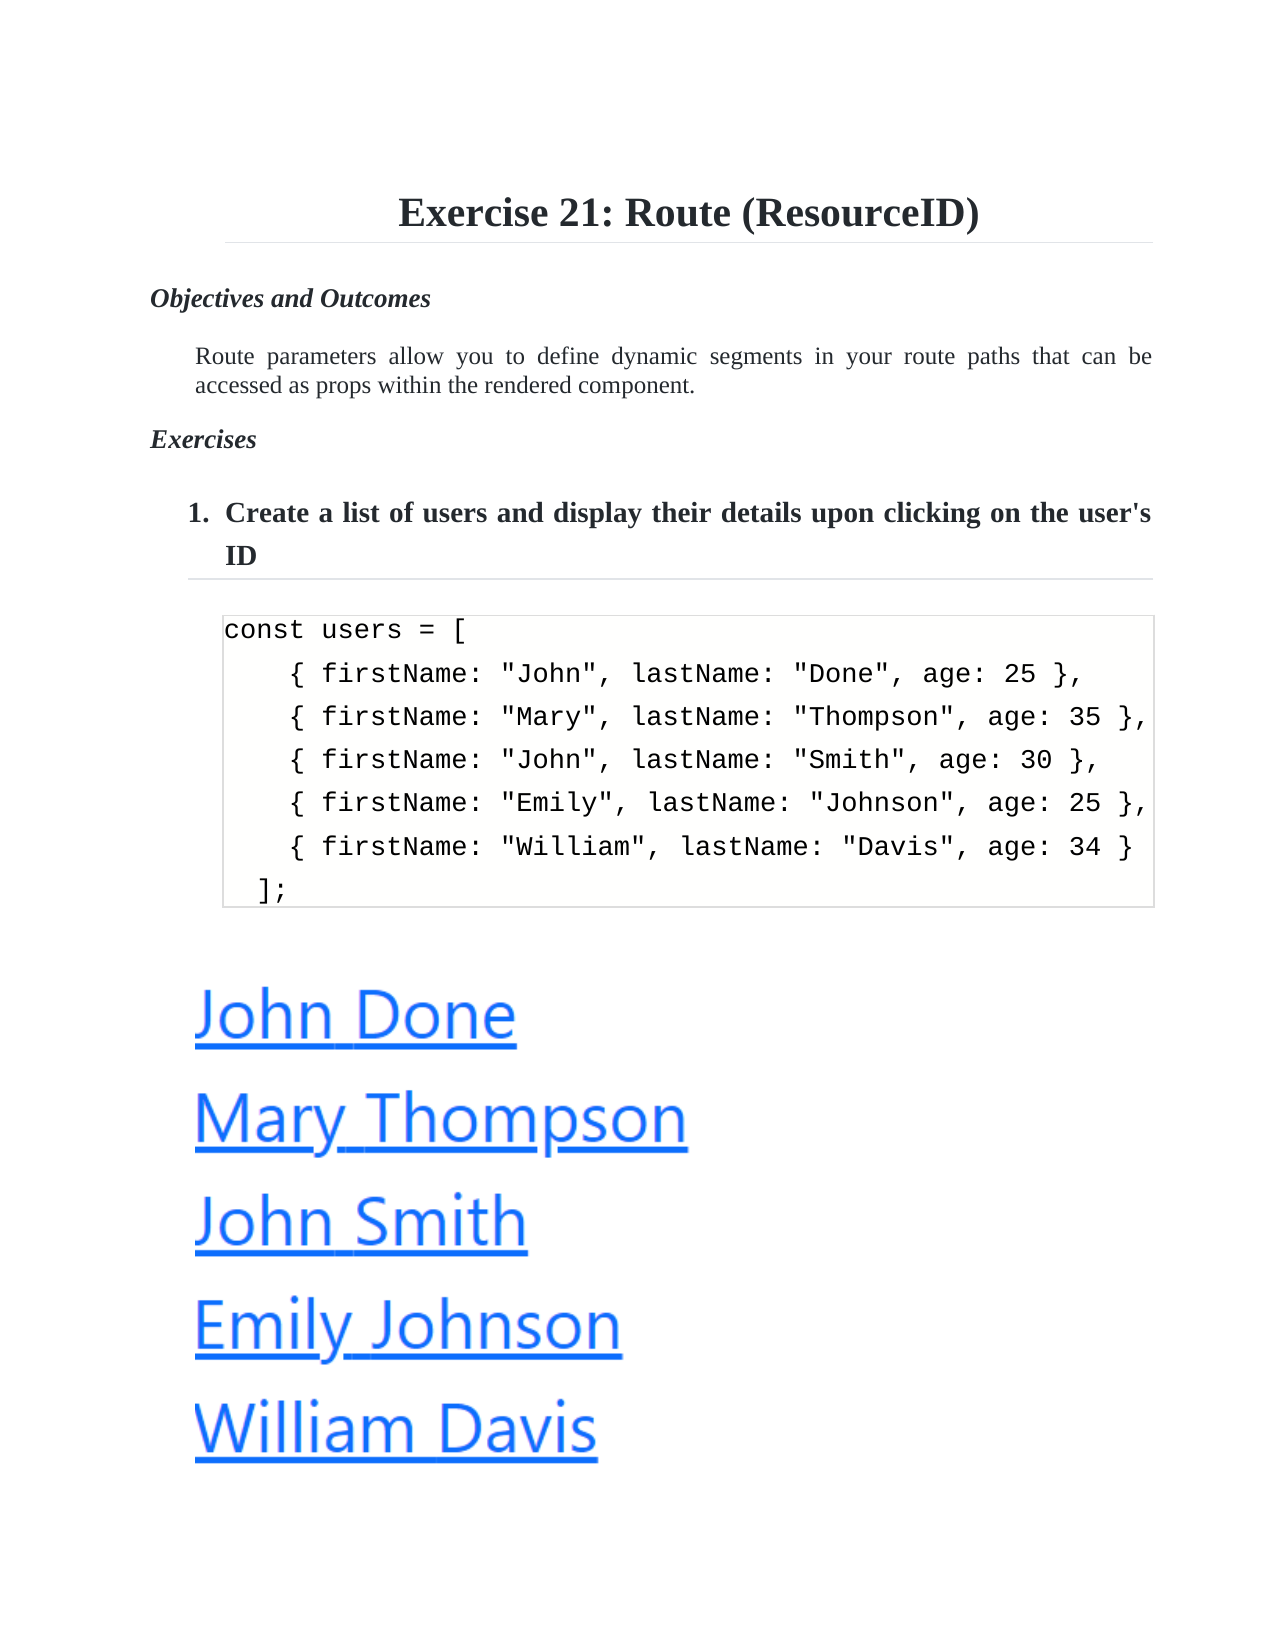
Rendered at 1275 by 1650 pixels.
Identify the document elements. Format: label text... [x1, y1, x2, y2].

text Exercises [150, 424, 1153, 455]
text { firstName: "William", lastName: "Davis", age: 34 } [224, 831, 1153, 863]
text { firstName: "Mary", lastName: "Thompson", age: 35 }, [224, 701, 1153, 733]
picture [195, 974, 705, 1487]
text Objectives and Outcomes [150, 283, 1153, 314]
text { firstName: "John", lastName: "Smith", age: 30 }, [224, 744, 1153, 777]
text { firstName: "Emily", lastName: "Johnson", age: 25 }, [224, 787, 1153, 820]
text ]; [224, 874, 1153, 906]
text { firstName: "John", lastName: "Done", age: 25 }, [224, 658, 1153, 690]
text const users = [ [224, 616, 1153, 647]
list Exercise 21: Route (ResourceID) [225, 187, 1153, 242]
text Route parameters allow you to define dynamic segments in your route paths that can be accessed as props within the rendered component. [195, 341, 1153, 399]
text Create a list of users and display their details upon clicking on the user's ID [187, 495, 1153, 579]
